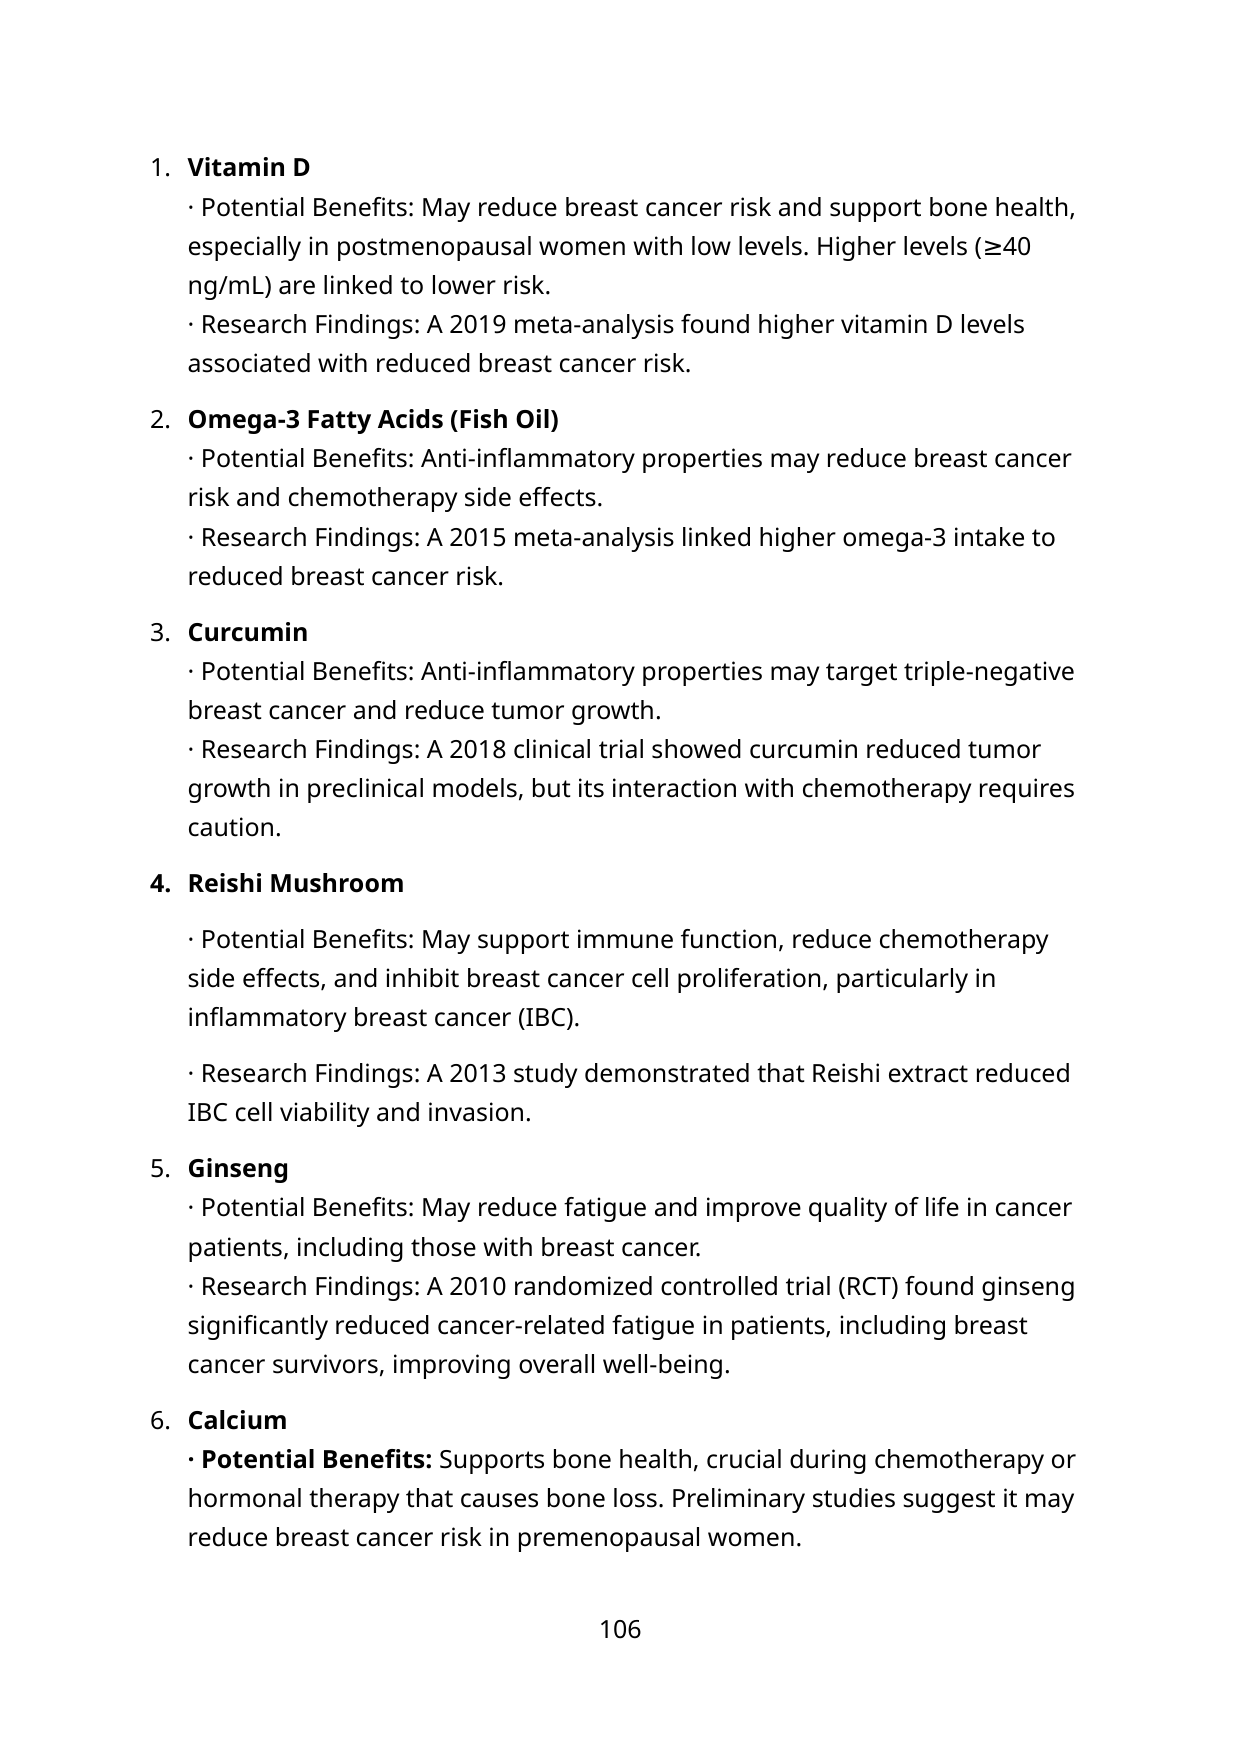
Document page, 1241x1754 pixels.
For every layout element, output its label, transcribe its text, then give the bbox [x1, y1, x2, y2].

list Reishi Mushroom [150, 866, 1090, 900]
list Ginseng · Potential Benefits: May reduce fatigue and improve quality of life in cancer patients, including those with breast cancer. · Research Findings: A 2010 randomized controlled trial (RCT) found ginseng significantly reduced cancer-related fatigue in patients, including breast cancer survivors, improving overall well-being. [150, 1151, 1090, 1381]
list Omega-3 Fatty Acids (Fish Oil) · Potential Benefits: Anti-inflammatory properties may reduce breast cancer risk and chemotherapy side effects. · Research Findings: A 2015 meta-analysis linked higher omega-3 intake to reduced breast cancer risk. [150, 402, 1090, 592]
list Curcumin · Potential Benefits: Anti-inflammatory properties may target triple-negative breast cancer and reduce tumor growth. · Research Findings: A 2018 clinical trial showed curcumin reduced tumor growth in preclinical models, but its interaction with chemotherapy requires caution. [150, 614, 1090, 844]
list Vitamin D · Potential Benefits: May reduce breast cancer risk and support bone health, especially in postmenopausal women with low levels. Higher levels (≥40 ng/mL) are linked to lower risk. · Research Findings: A 2019 meta-analysis found higher vitamin D levels associated with reduced breast cancer risk. [150, 150, 1090, 380]
text · Potential Benefits: May support immune function, reduce chemotherapy side effects, and inhibit breast cancer cell proliferation, particularly in inflammatory breast cancer (IBC). [187, 922, 1090, 1034]
text · Research Findings: A 2013 study demonstrated that Reishi extract reduced IBC cell viability and invasion. [187, 1056, 1090, 1129]
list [150, 1402, 1090, 1554]
